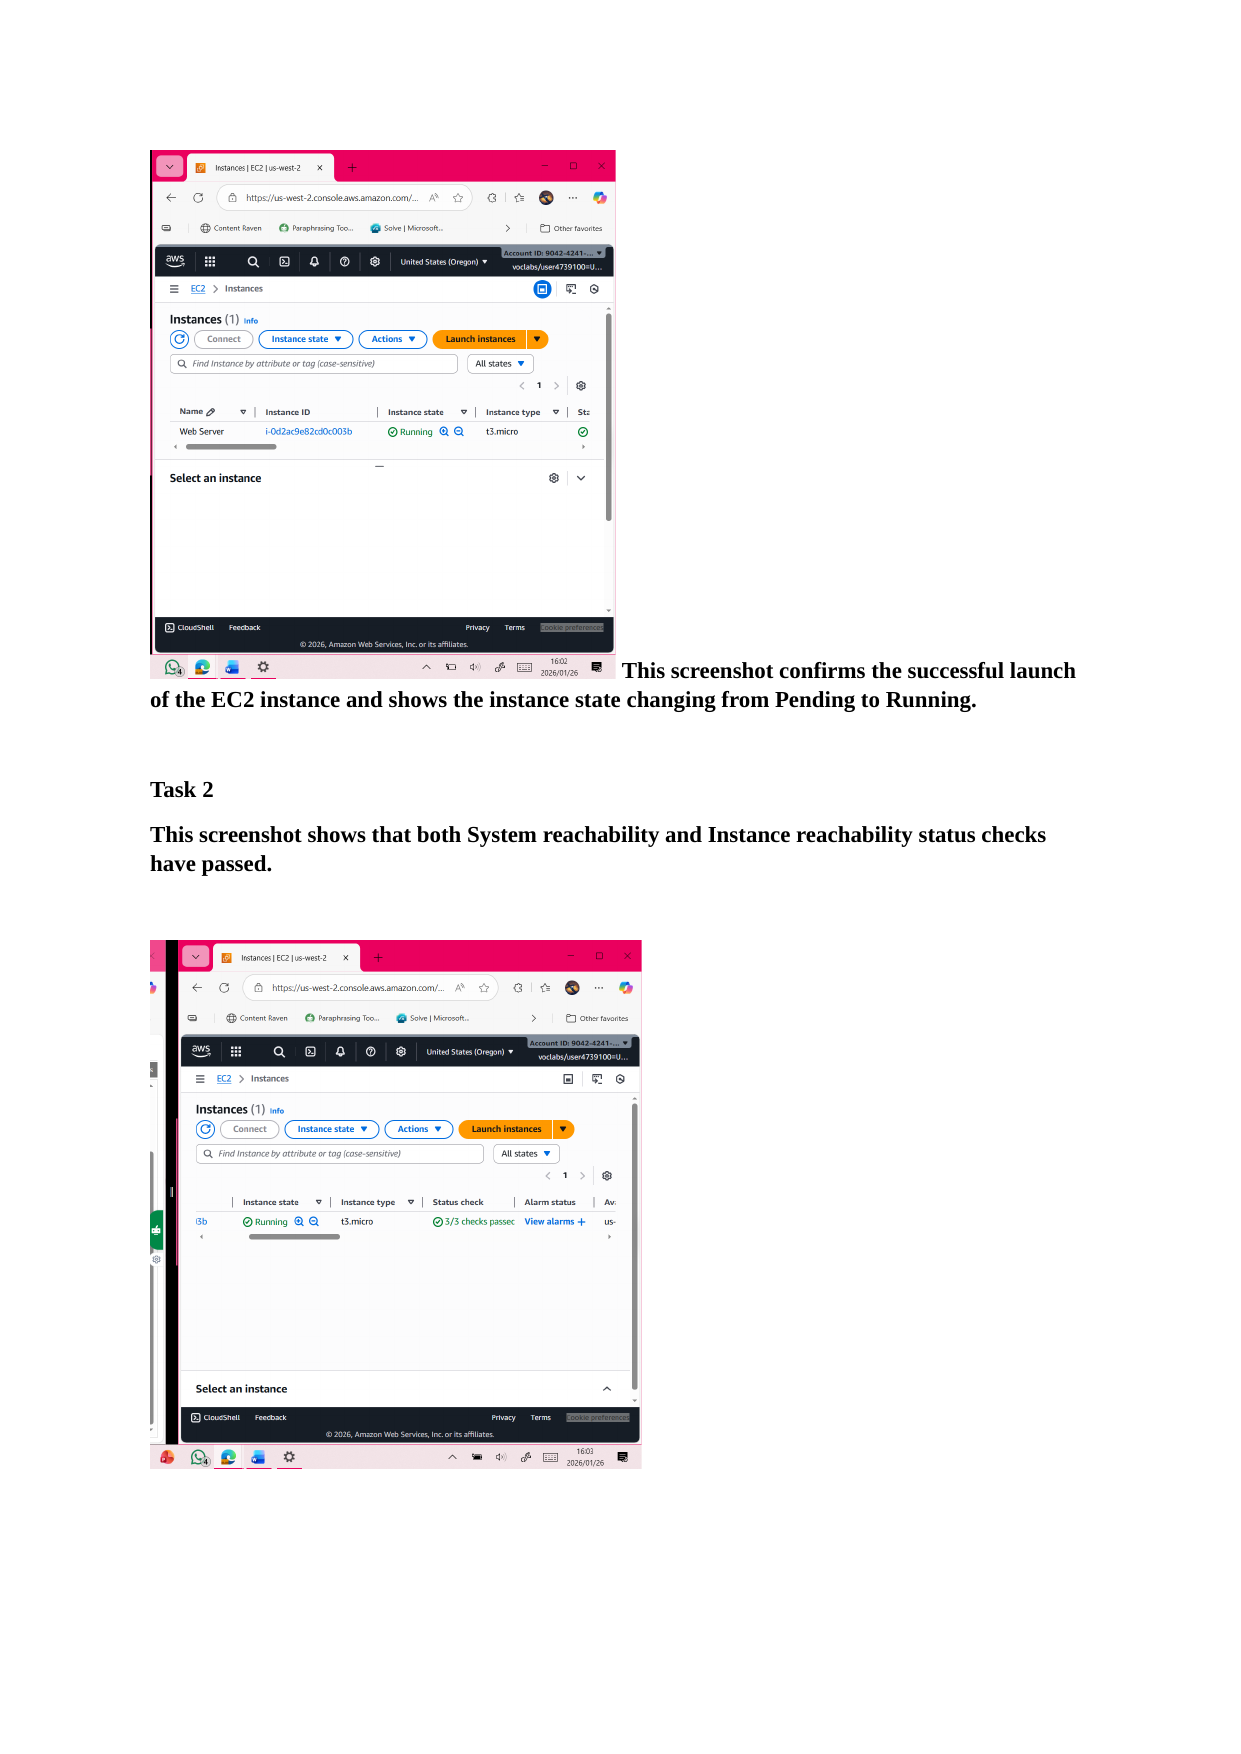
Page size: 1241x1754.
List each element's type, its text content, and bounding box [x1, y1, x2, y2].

picture [150, 150, 616, 679]
picture [150, 940, 642, 1469]
text This screenshot shows that both System reachability and Instance reachability status checks have passed. [150, 821, 1090, 876]
text Task 2 [150, 776, 1090, 802]
